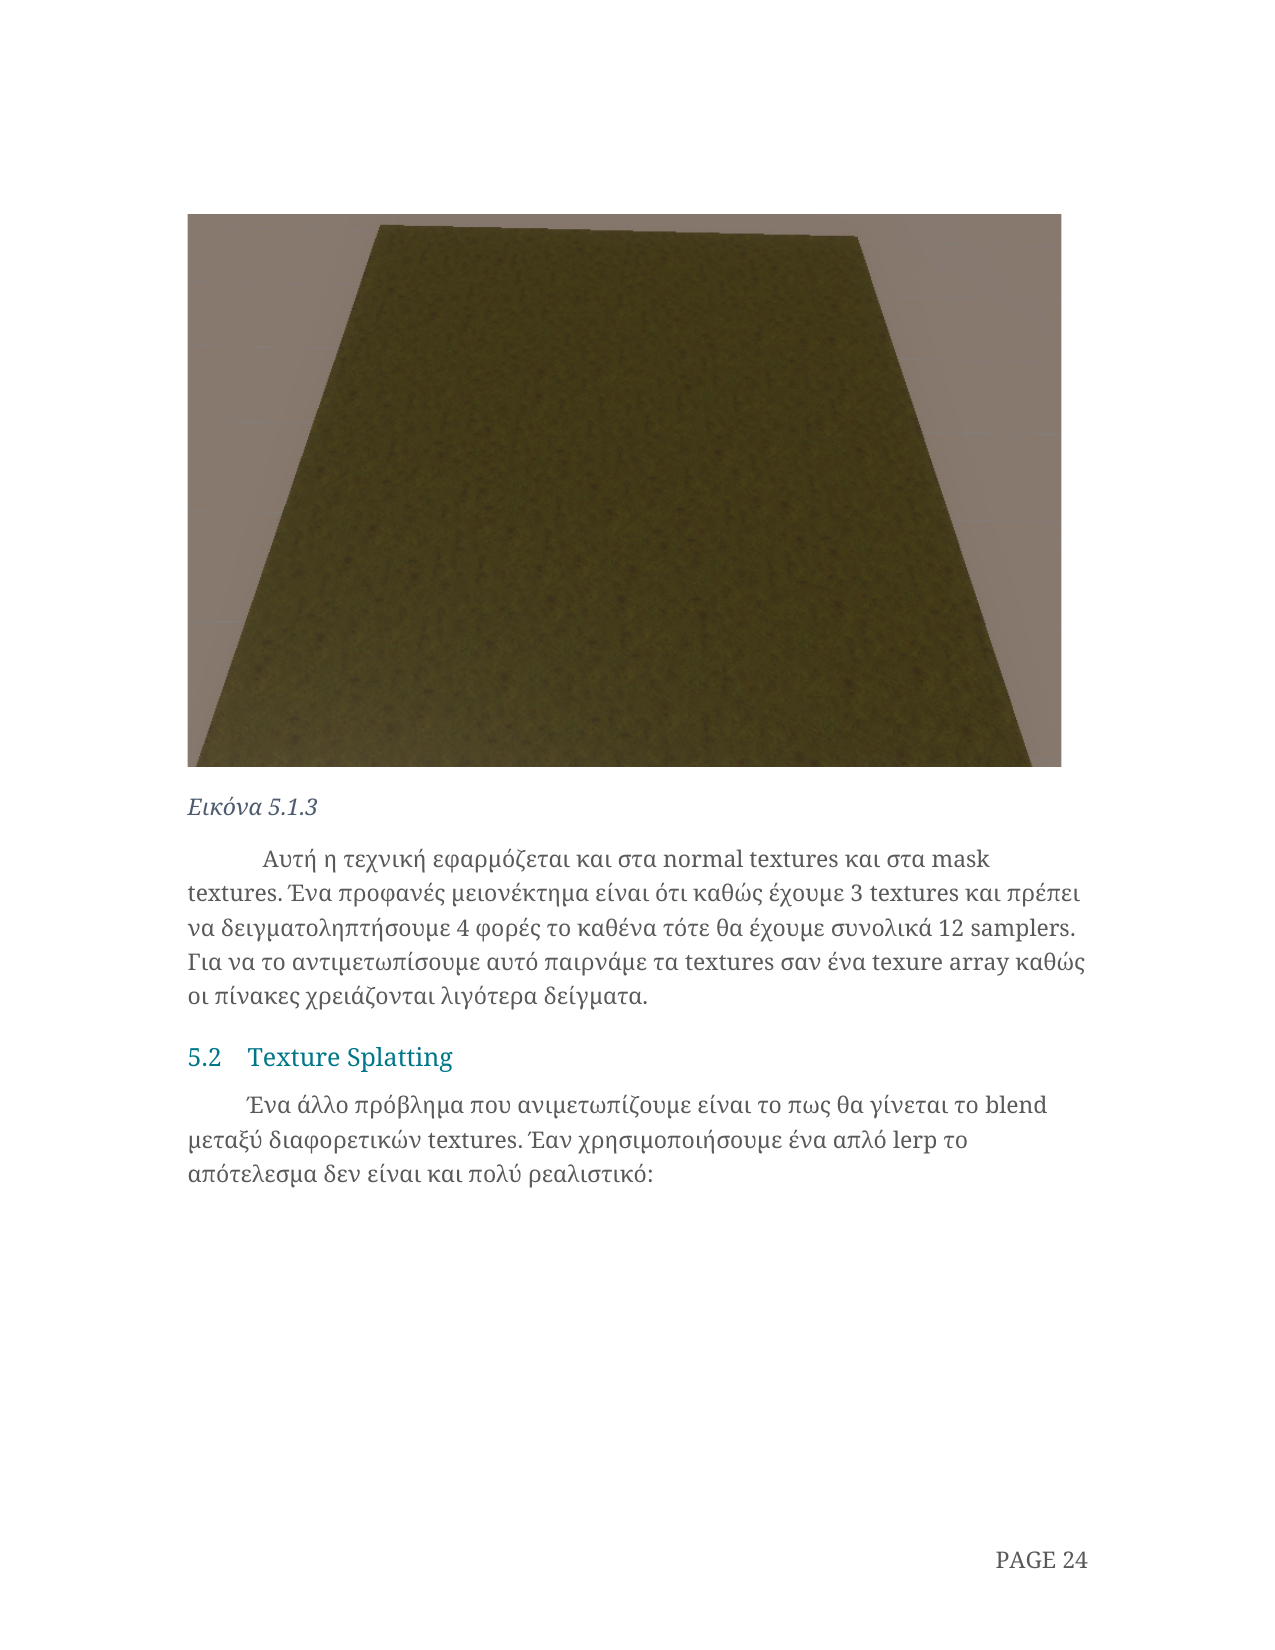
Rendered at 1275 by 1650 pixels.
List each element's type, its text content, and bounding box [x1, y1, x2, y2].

picture [187, 214, 1062, 767]
subtitle Texture Splatting [187, 1039, 1087, 1074]
text Αυτή η τεχνική εφαρμόζεται και στα normal textures και στα mask textures. Ένα προφανές μειονέκτημα είναι ότι καθώς έχουμε 3 textures και πρέπει να δειγματοληπτήσουμε 4 φορές το καθένα τότε θα έχουμε συνολικά 12 samplers. Για να το αντιμετωπίσουμε αυτό παιρνάμε τα textures σαν ένα texure array καθώς οι πίνακες χρειάζονται λιγότερα δείγματα. [187, 843, 1087, 1011]
text Ένα άλλο πρόβλημα που ανιμετωπίζουμε είναι το πως θα γίνεται το blend μεταξύ διαφορετικών textures. Έαν χρησιμοποιήσουμε ένα απλό lerp το απότελεσμα δεν είναι και πολύ ρεαλιστικό: [187, 1089, 1087, 1189]
text Εικόνα 5.1.3 [187, 791, 1087, 822]
